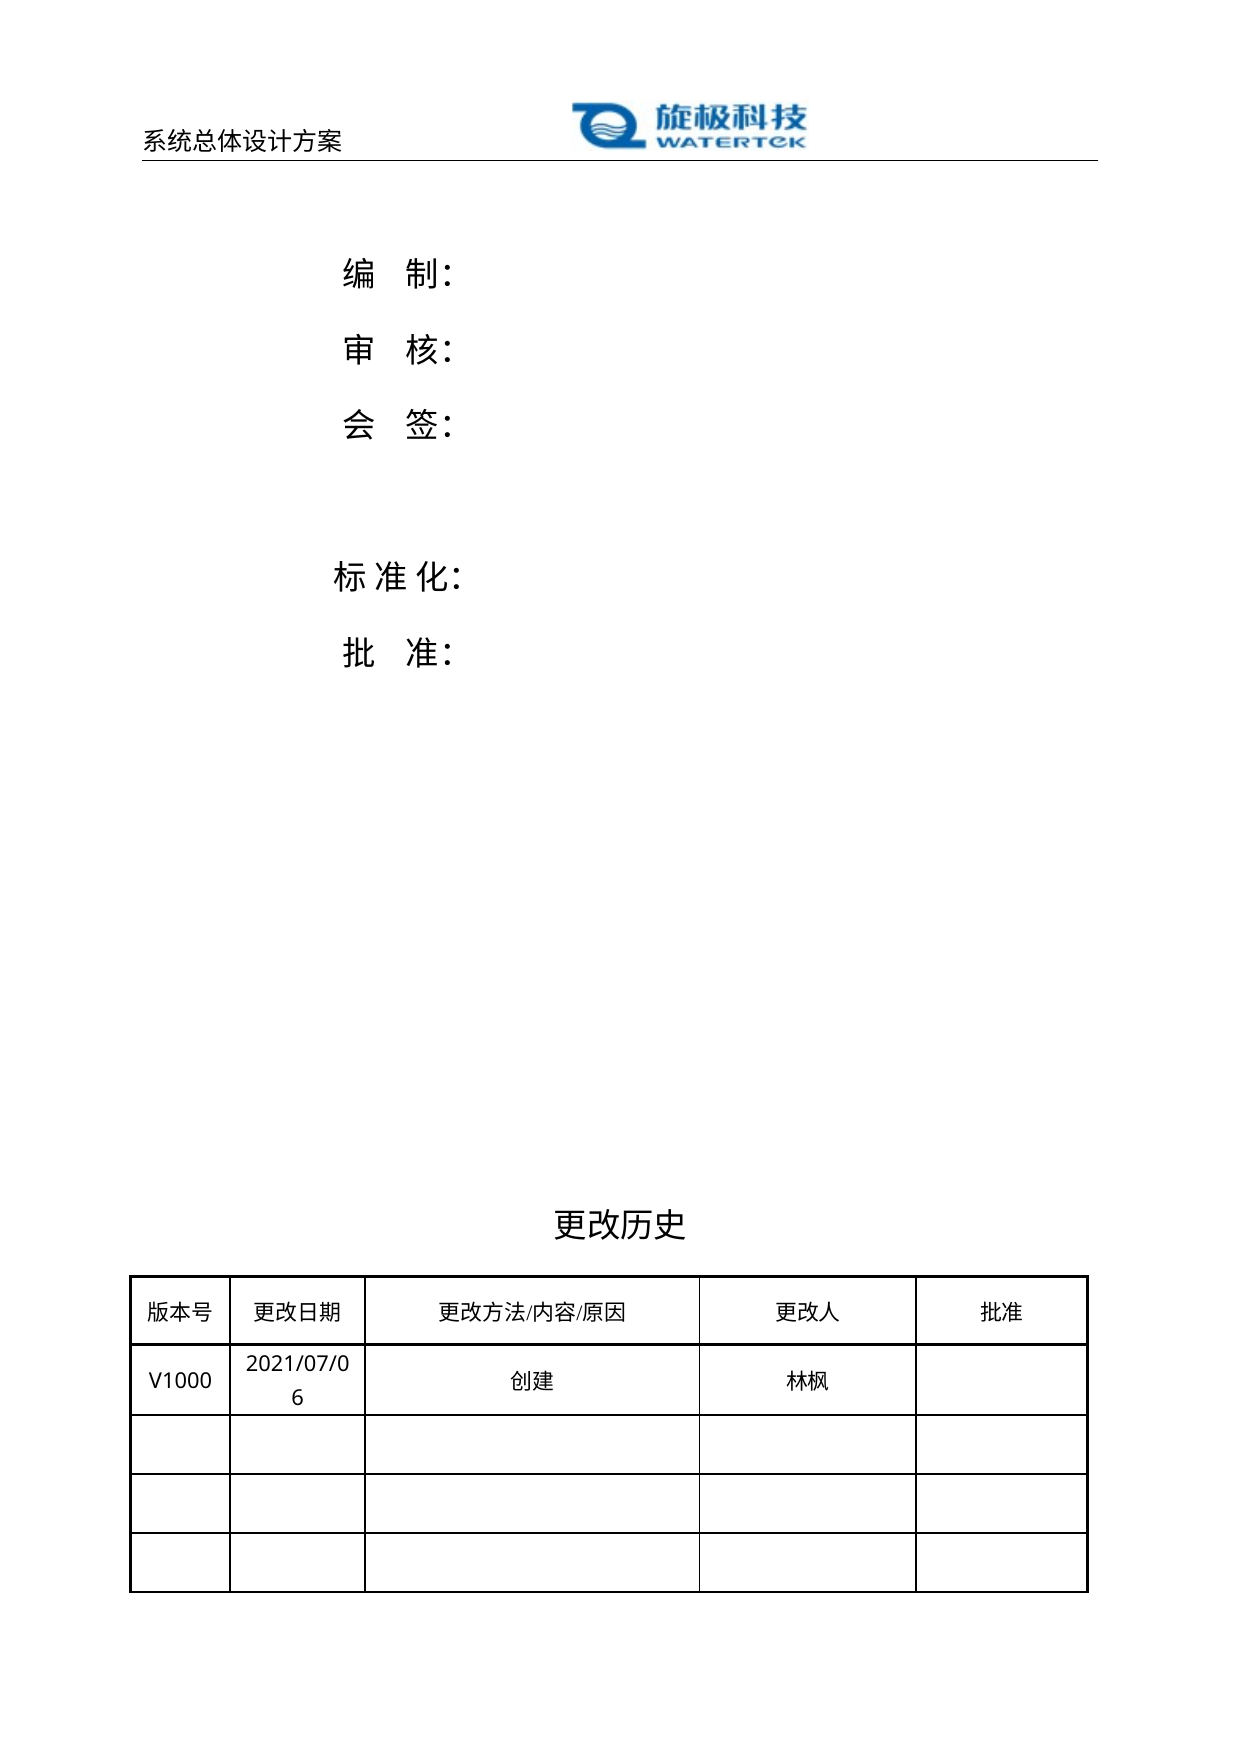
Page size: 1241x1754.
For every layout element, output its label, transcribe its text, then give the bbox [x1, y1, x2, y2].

table_cell [366, 1475, 699, 1532]
table_header 更改日期 [231, 1278, 364, 1343]
table_cell [700, 1475, 915, 1532]
table_cell [700, 1416, 915, 1473]
table_cell V1000 [132, 1346, 229, 1414]
table_cell [231, 1475, 364, 1532]
table_cell [917, 1475, 1086, 1532]
table_cell [917, 1534, 1086, 1591]
table_cell [366, 1416, 699, 1473]
picture [571, 100, 810, 151]
table_cell [231, 1416, 364, 1473]
table_cell [917, 1416, 1086, 1473]
table_cell [132, 1534, 229, 1591]
text 更改历史 [142, 1189, 1098, 1257]
table_cell [132, 1475, 229, 1532]
table_cell [131, 162, 1099, 1099]
table_header 批准 [917, 1278, 1086, 1343]
table_cell [366, 1534, 699, 1591]
table_cell 创建 [366, 1346, 699, 1414]
table_cell 林枫 [700, 1346, 915, 1414]
table_cell 2021/07/06 [231, 1346, 364, 1414]
table_header 更改人 [700, 1278, 915, 1343]
table_header 更改方法/内容/原因 [366, 1278, 699, 1343]
table_cell [132, 1416, 229, 1473]
table_cell [700, 1534, 915, 1591]
table_header 版本号 [132, 1278, 229, 1343]
table_cell [231, 1534, 364, 1591]
table_cell [917, 1346, 1086, 1414]
